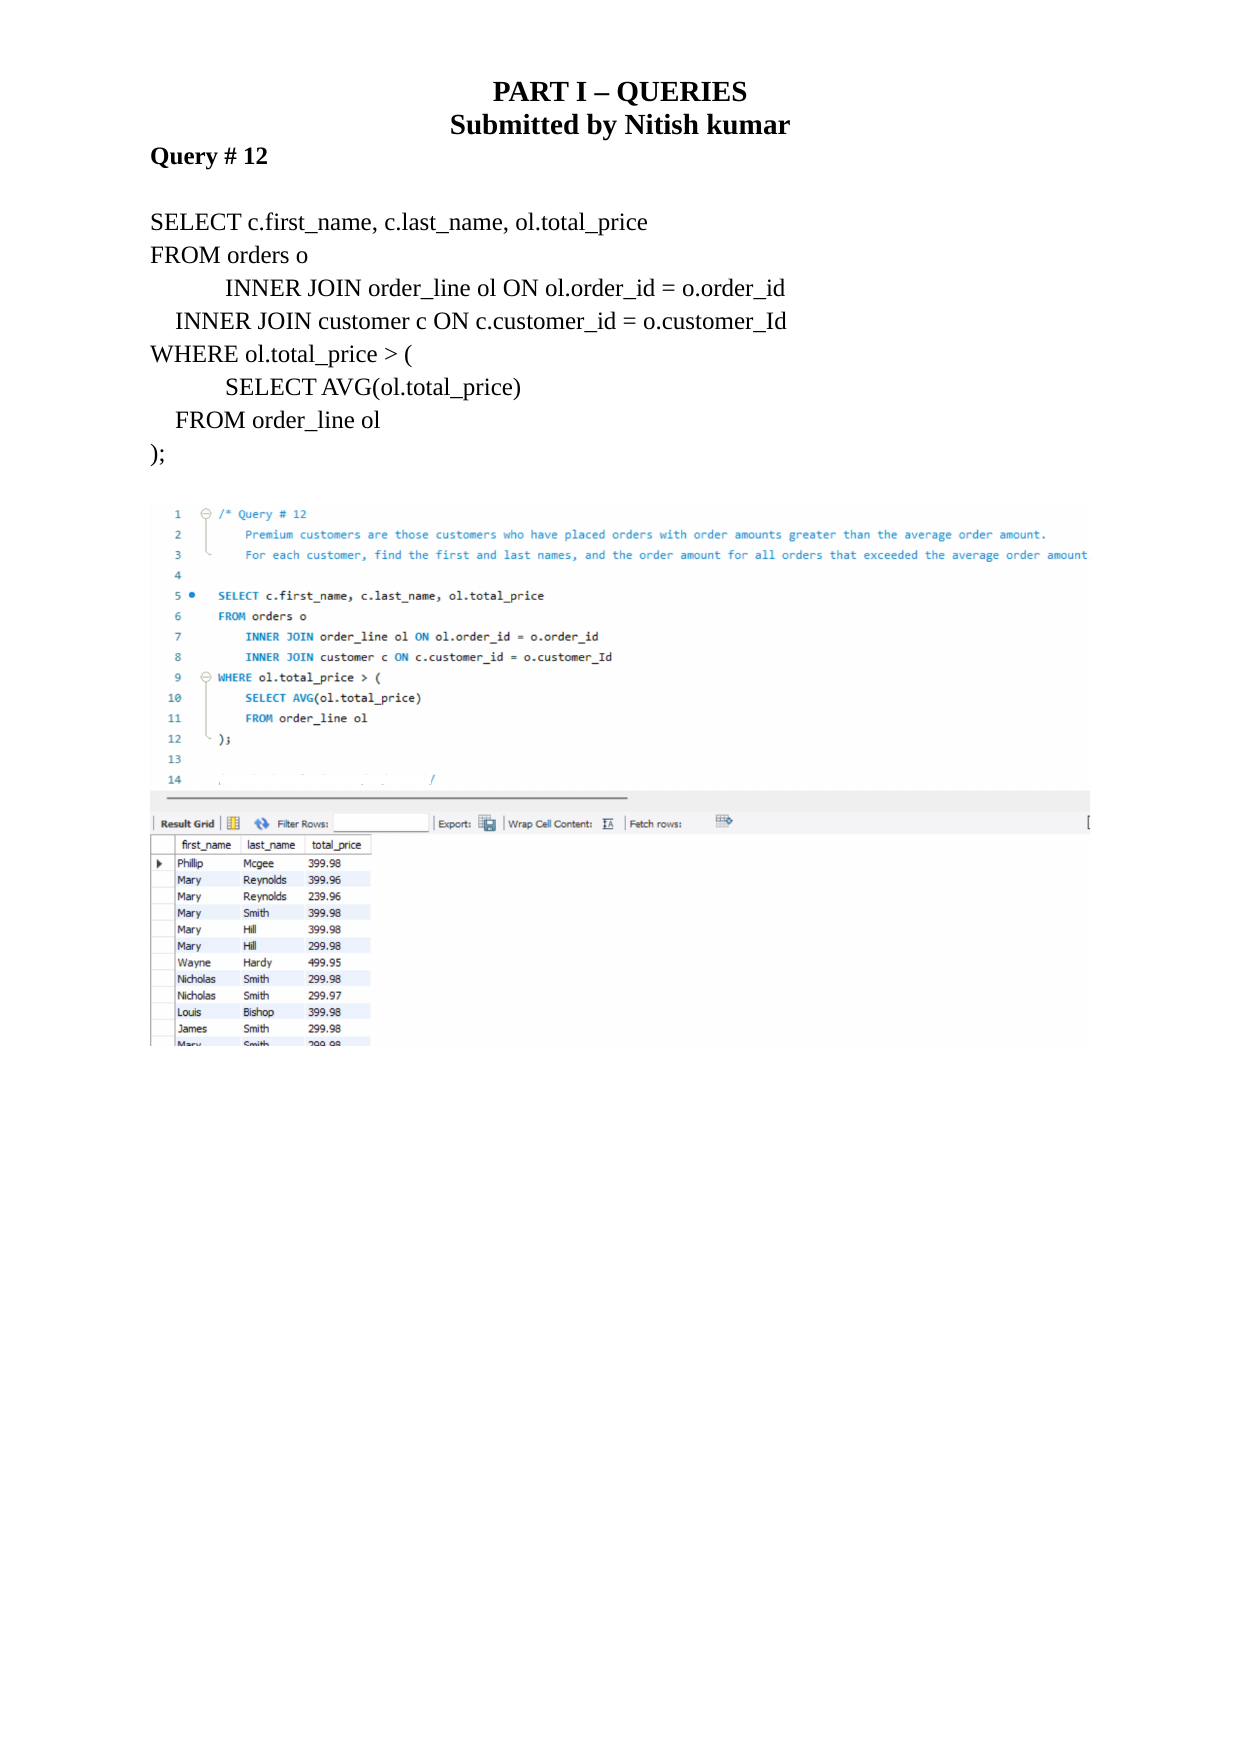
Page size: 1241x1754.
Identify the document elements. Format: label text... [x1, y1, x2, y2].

text FROM orders o [150, 240, 1090, 269]
text ); [150, 438, 1090, 467]
text WHERE ol.total_price > ( [150, 339, 1090, 368]
text SELECT c.first_name, c.last_name, ol.total_price [150, 207, 1090, 236]
text INNER JOIN customer c ON c.customer_id = o.customer_Id [150, 306, 1090, 335]
picture [150, 504, 1091, 1046]
text INNER JOIN order_line ol ON ol.order_id = o.order_id [150, 273, 1090, 302]
text SELECT AVG(ol.total_price) [150, 372, 1090, 401]
text FROM order_line ol [150, 405, 1090, 434]
text Query # 12 [150, 141, 1090, 169]
